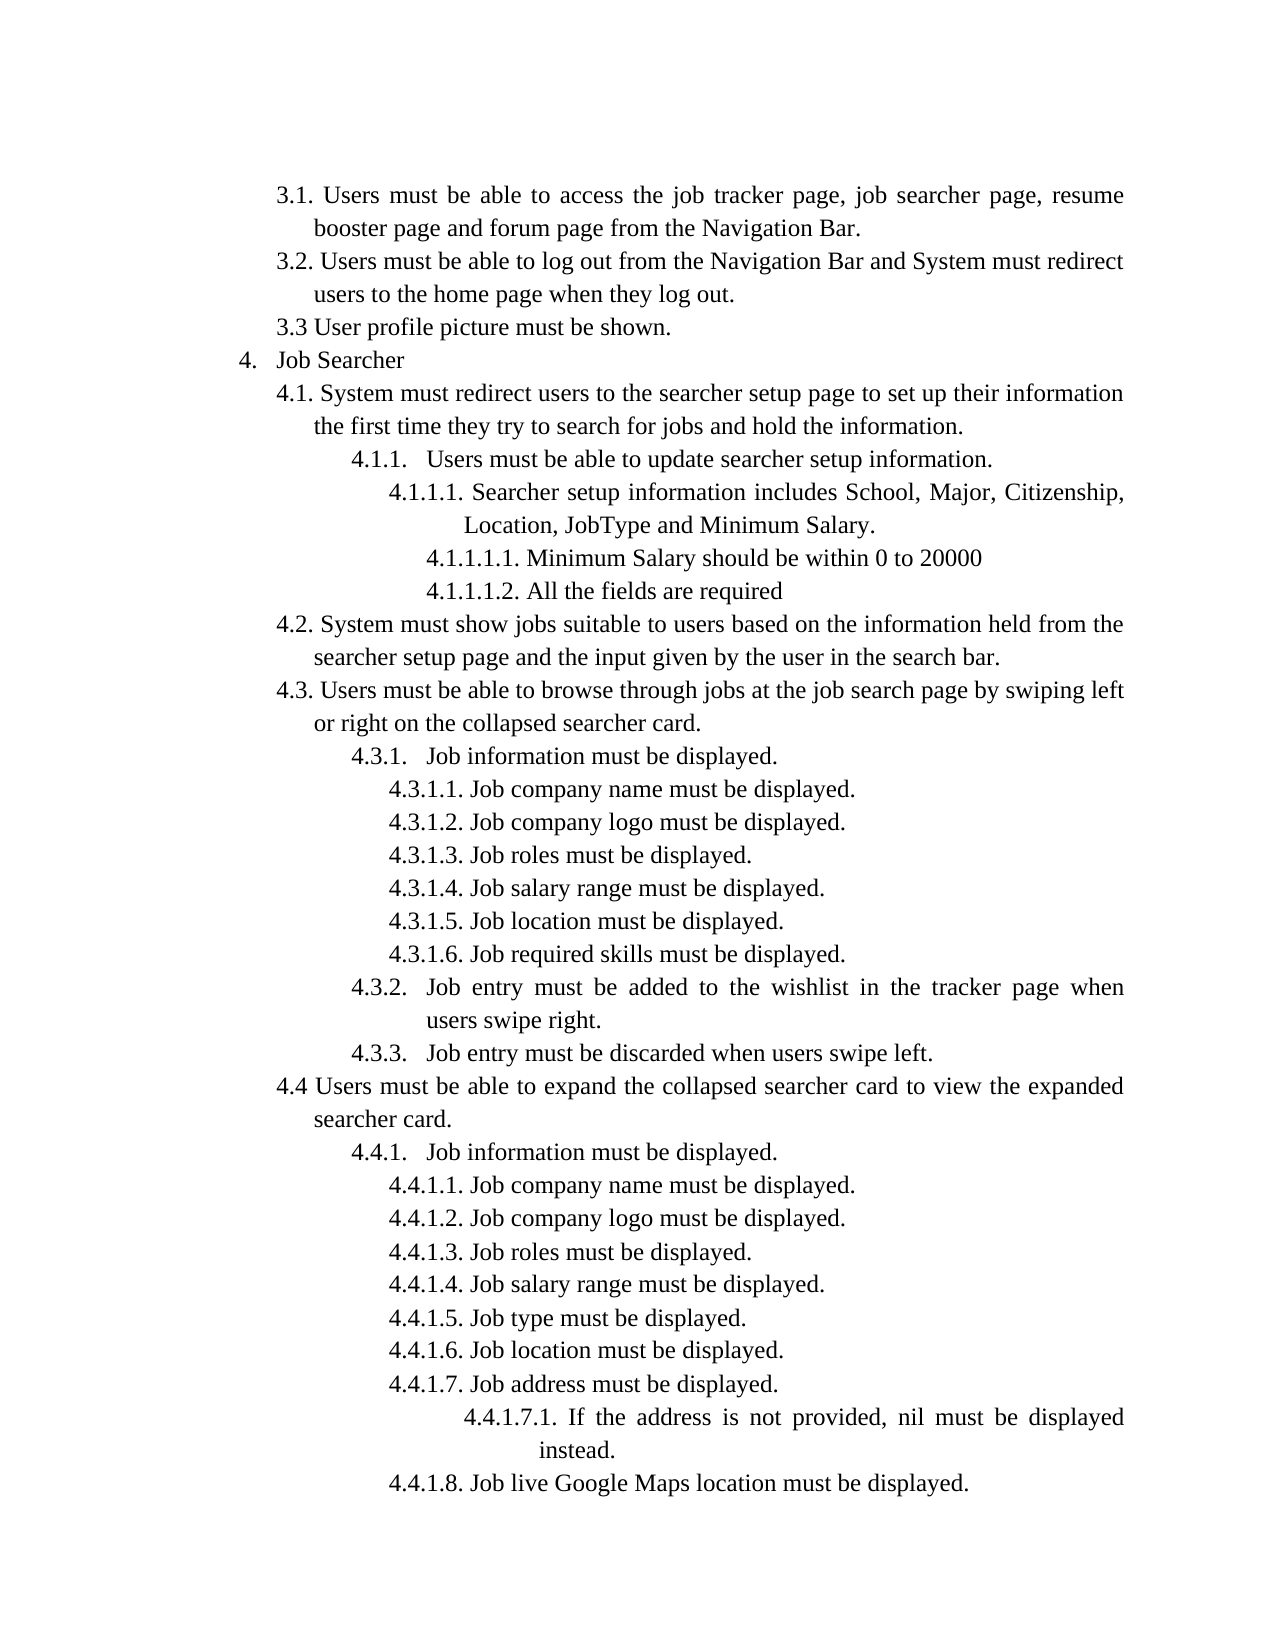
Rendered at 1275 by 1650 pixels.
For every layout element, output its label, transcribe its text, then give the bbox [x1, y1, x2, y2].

text 4.4.1.5. Job type must be displayed. [388, 1303, 1125, 1331]
text 4.3.1.5. Job location must be displayed. [388, 906, 1125, 935]
text 4.2. System must show jobs suitable to users based on the information held from the searcher setup page and the input given by the user in the search bar. [276, 609, 1125, 671]
text 4.4.1. Job information must be displayed. [351, 1137, 1125, 1166]
text 3.3 User profile picture must be shown. [276, 312, 1125, 341]
text 4.1.1. Users must be able to update searcher setup information. [351, 444, 1125, 473]
text 4.4.1.1. Job company name must be displayed. [388, 1171, 1125, 1199]
text 4.3.1.2. Job company logo must be displayed. [388, 807, 1125, 836]
text 4.4 Users must be able to expand the collapsed searcher card to view the expanded searcher card. [276, 1071, 1125, 1133]
text 4.4.1.8. Job live Google Maps location must be displayed. [388, 1468, 1125, 1496]
text 4.3.1.3. Job roles must be displayed. [388, 840, 1125, 869]
text 4.1.1.1. Searcher setup information includes School, Major, Citizenship, Location, JobType and Minimum Salary. [388, 477, 1125, 539]
text 4.3.1.4. Job salary range must be displayed. [388, 873, 1125, 902]
text 4.4.1.2. Job company logo must be displayed. [388, 1203, 1125, 1232]
text 4.1. System must redirect users to the searcher setup page to set up their information the first time they try to search for jobs and hold the information. [276, 378, 1125, 440]
text 4.4.1.4. Job salary range must be displayed. [388, 1269, 1125, 1298]
text 4.3.3. Job entry must be discarded when users swipe left. [351, 1038, 1125, 1067]
text 4. Job Searcher [238, 345, 1125, 374]
text 4.3.1.6. Job required skills must be displayed. [388, 939, 1125, 968]
text 4.4.1.3. Job roles must be displayed. [388, 1237, 1125, 1265]
text 4.3.1.1. Job company name must be displayed. [388, 774, 1125, 803]
text 3.1. Users must be able to access the job tracker page, job searcher page, resume booster page and forum page from the Navigation Bar. [276, 180, 1125, 242]
text 4.4.1.6. Job location must be displayed. [388, 1336, 1125, 1364]
text 4.3.1. Job information must be displayed. [351, 741, 1125, 770]
text 4.3.2. Job entry must be added to the wishlist in the tracker page when users swipe right. [351, 972, 1125, 1034]
text 4.4.1.7. Job address must be displayed. [388, 1369, 1125, 1397]
text 4.1.1.1.1. Minimum Salary should be within 0 to 20000 [351, 543, 1125, 572]
text 4.1.1.1.2. All the fields are required [426, 576, 1125, 605]
text 4.3. Users must be able to browse through jobs at the job search page by swiping left or right on the collapsed searcher card. [276, 675, 1125, 737]
text 4.4.1.7.1. If the address is not provided, nil must be displayed instead. [463, 1402, 1125, 1463]
text 3.2. Users must be able to log out from the Navigation Bar and System must redirect users to the home page when they log out. [276, 246, 1125, 308]
